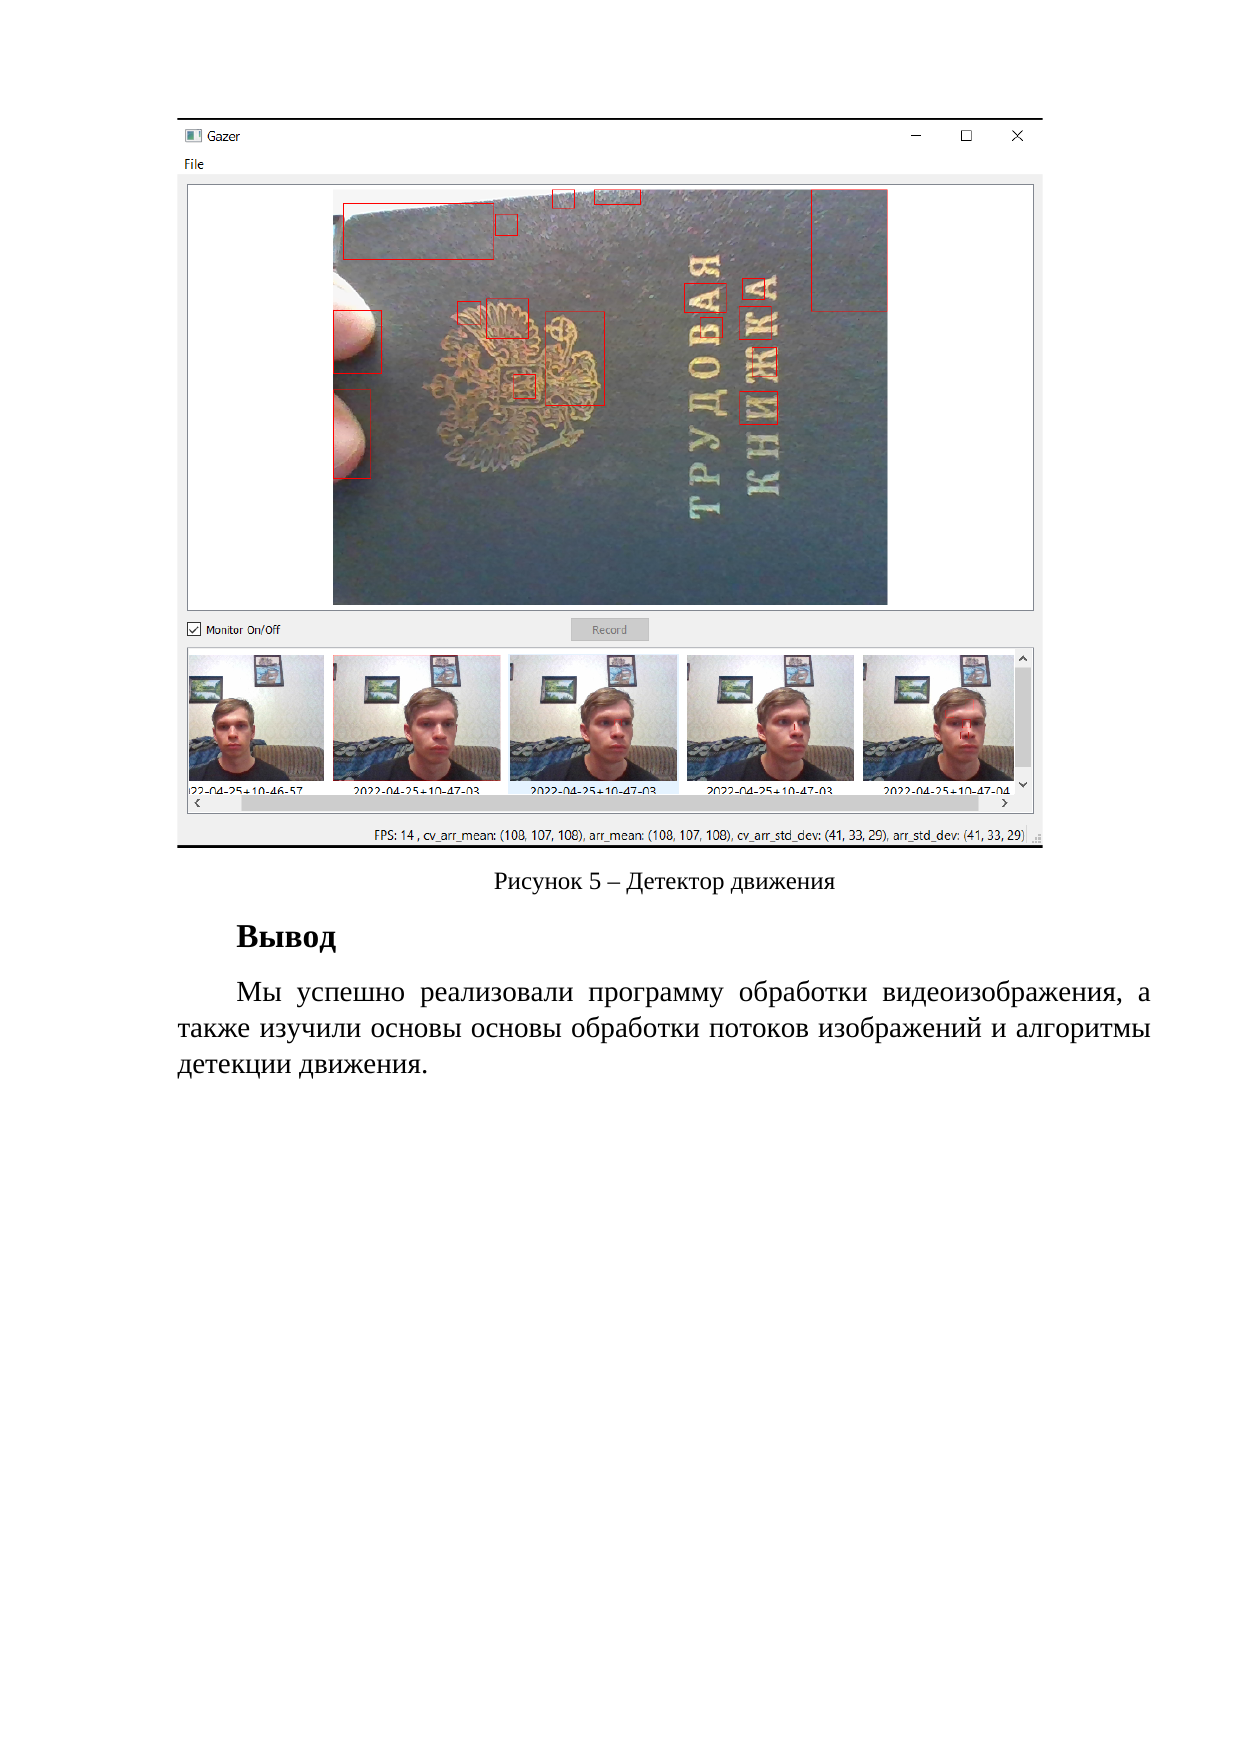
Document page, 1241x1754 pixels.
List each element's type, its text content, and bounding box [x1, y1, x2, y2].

text Мы успешно реализовали программу обработки видеоизображения, а также изучили основы основы обработки потоков изображений и алгоритмы детекции движения. [177, 974, 1152, 1080]
picture [177, 118, 1043, 848]
text Вывод [177, 916, 1152, 954]
